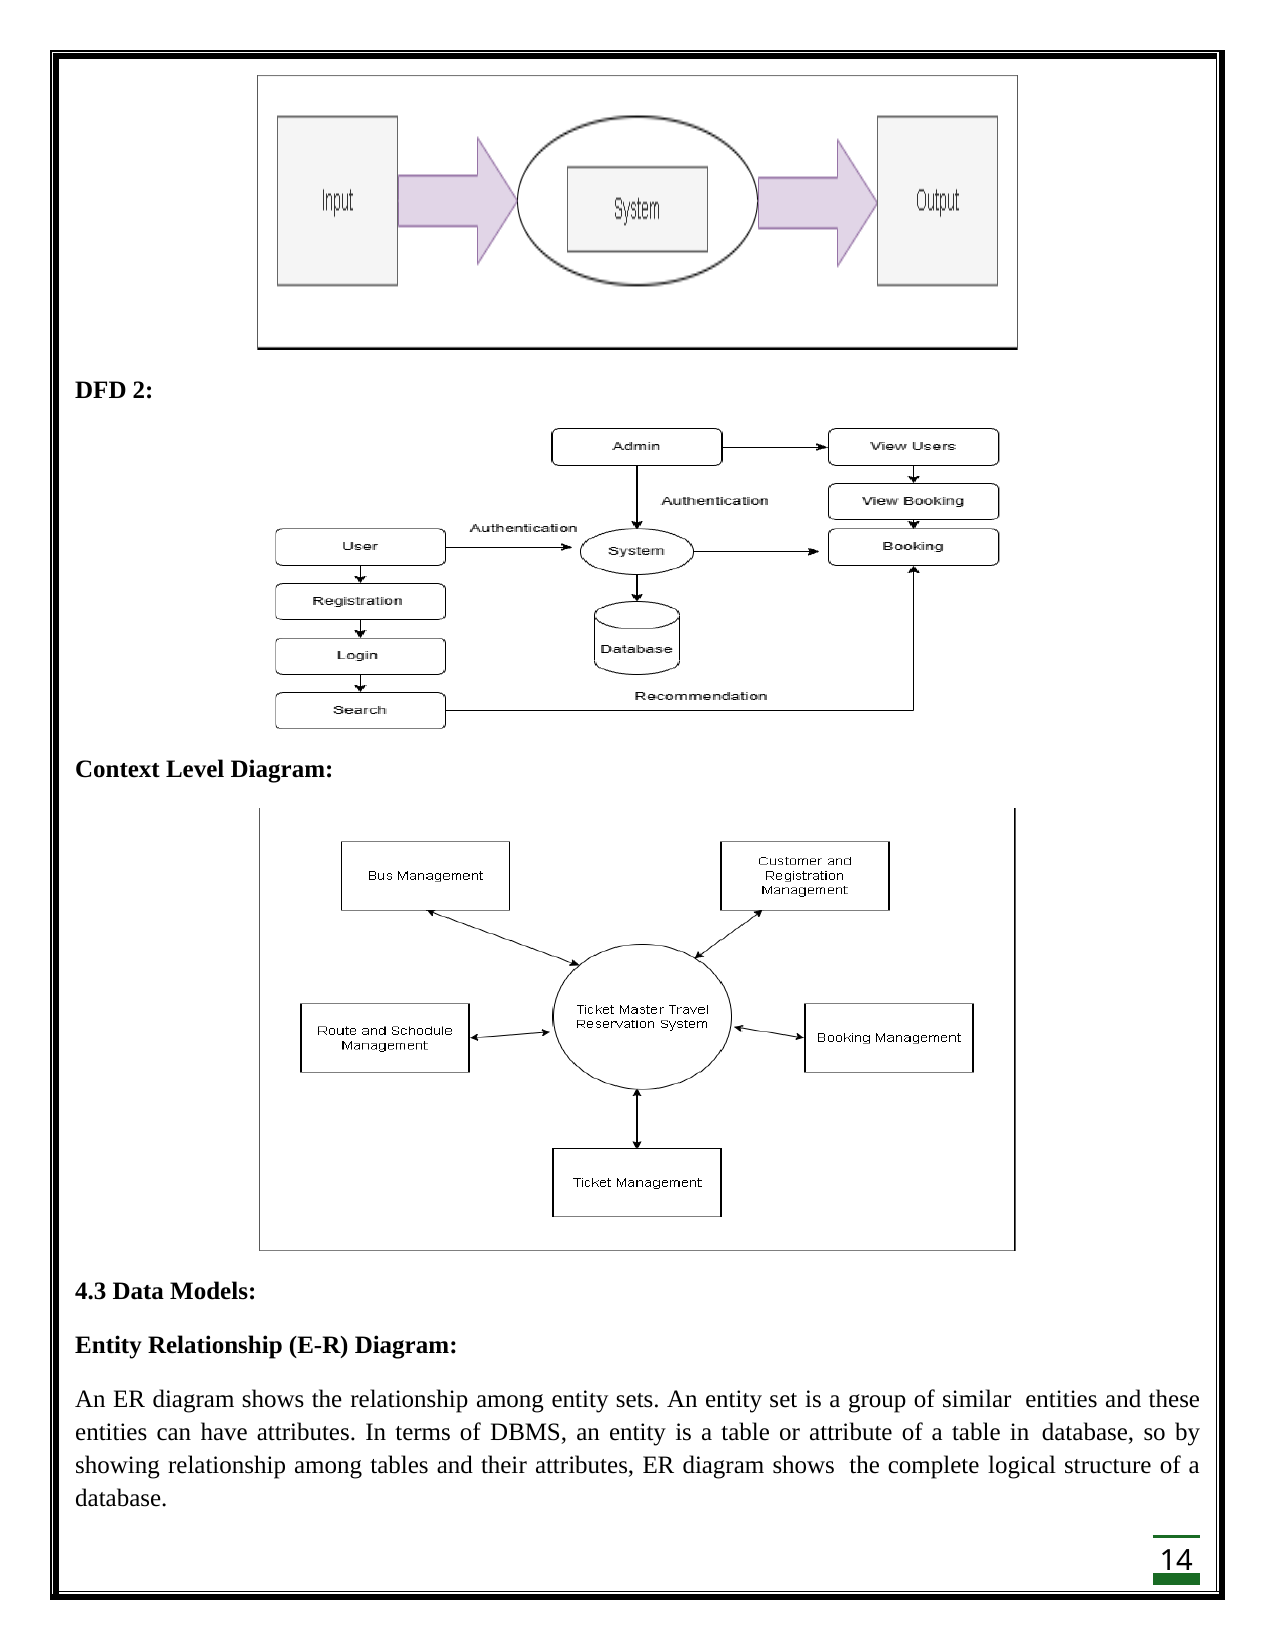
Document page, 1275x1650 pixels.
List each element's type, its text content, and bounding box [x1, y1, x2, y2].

text Context Level Diagram: [75, 754, 1200, 783]
text 4.3 Data Models: [75, 1276, 1200, 1305]
text Entity Relationship (E-R) Diagram: [75, 1330, 1200, 1359]
text DFD 2: [75, 375, 1200, 403]
picture [257, 75, 1018, 350]
picture [259, 808, 1016, 1251]
picture [275, 428, 1000, 729]
text An ER diagram shows the relationship among entity sets. An entity set is a group of similar entities and these entities can have attributes. In terms of DBMS, an entity is a table or attribute of a table in database, so by showing relationship among tables and their attributes, ER diagram shows the complete logical structure of a database. [75, 1384, 1200, 1512]
